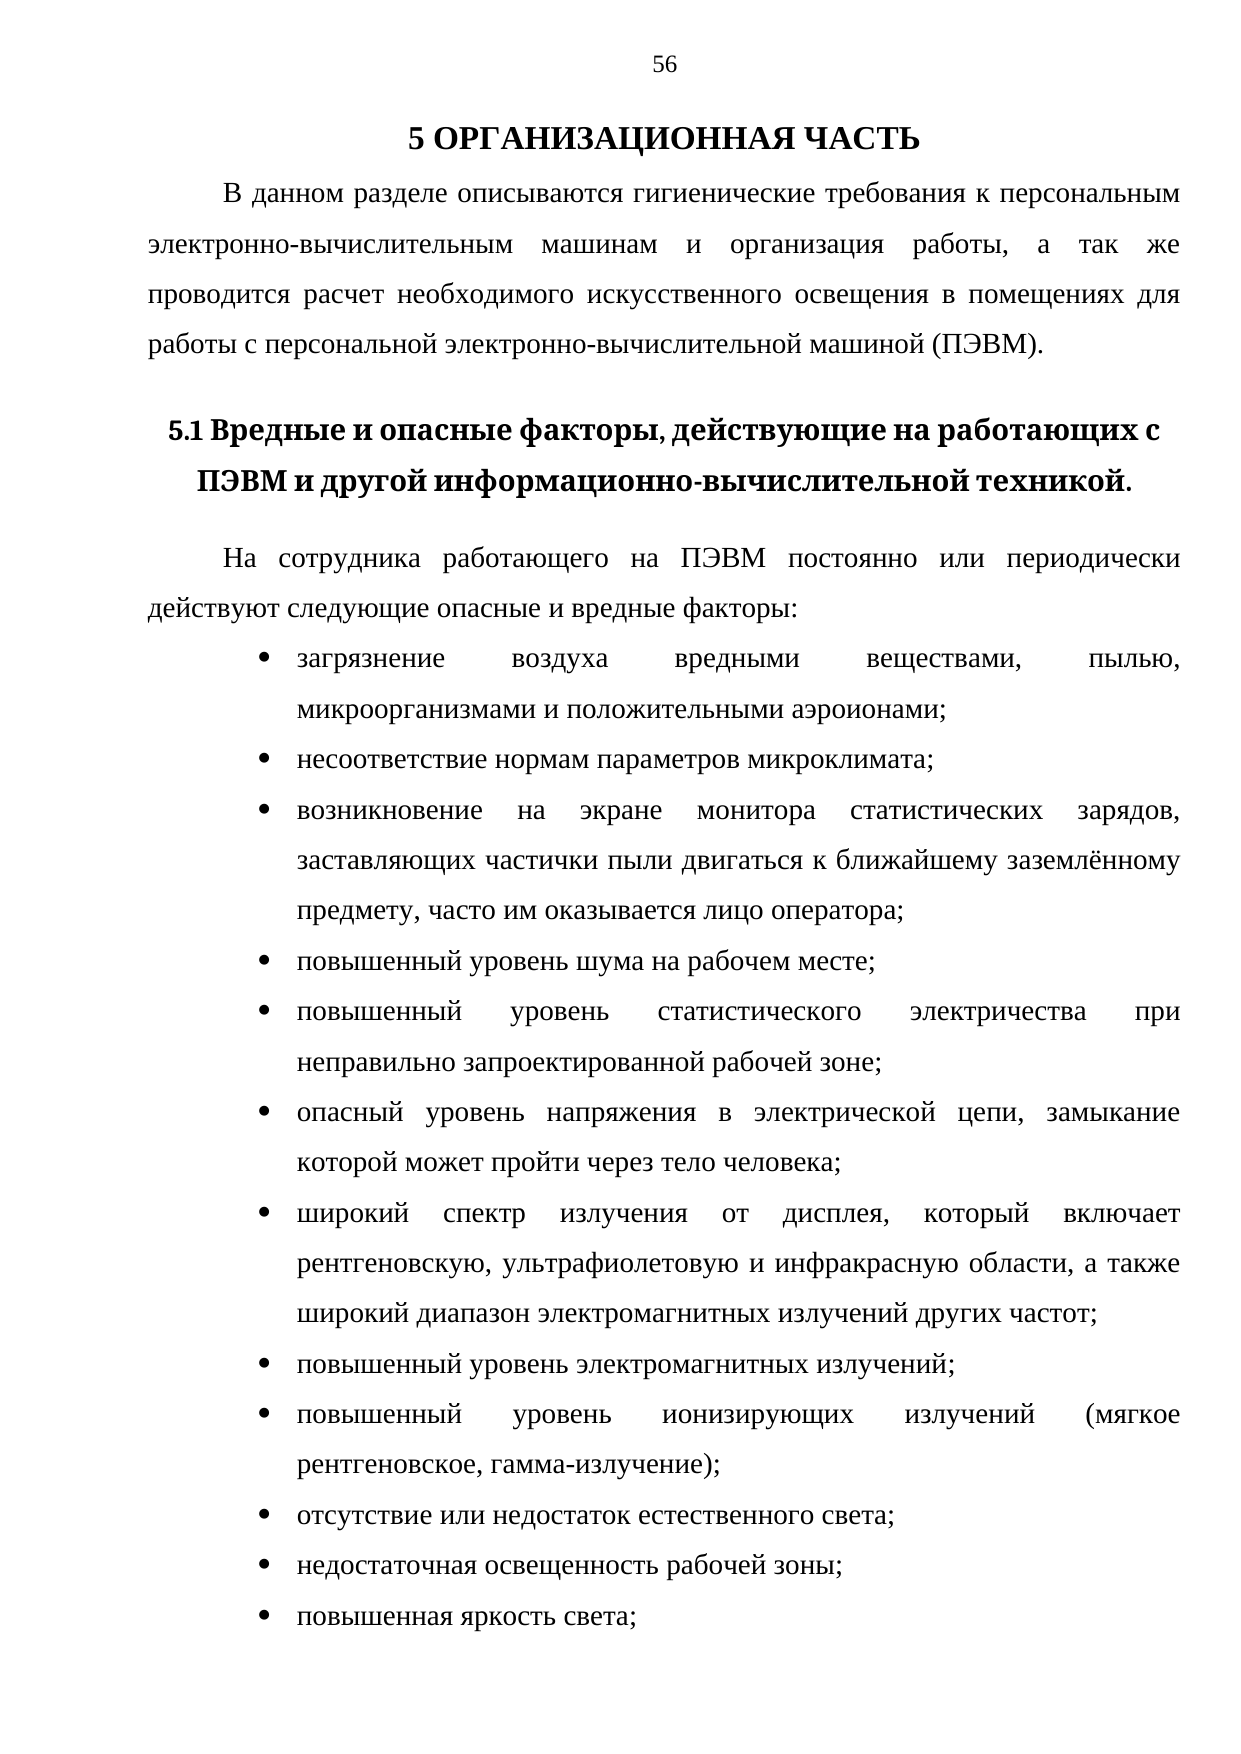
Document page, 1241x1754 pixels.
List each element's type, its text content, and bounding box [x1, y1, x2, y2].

list широкий спектр излучения от дисплея, который включает рентгеновскую, ультрафиолетовую и инфракрасную области, а также широкий диапазон электромагнитных излучений других частот; [259, 1195, 1181, 1329]
text В данном разделе описываются гигиенические требования к персональным электронно-вычислительным машинам и организация работы, а так же проводится расчет необходимого искусственного освещения в помещениях для работы с персональной электронно-вычислительной машиной (ПЭВМ). [148, 176, 1181, 360]
list возникновение на экране монитора статистических зарядов, заставляющих частички пыли двигаться к ближайшему заземлённому предмету, часто им оказывается лицо оператора; [259, 792, 1181, 926]
list повышенный уровень статистического электричества при неправильно запроектированной рабочей зоне; [259, 993, 1181, 1077]
list отсутствие или недостаток естественного света; [259, 1497, 1181, 1531]
list недостаточная освещенность рабочей зоны; [259, 1547, 1181, 1581]
subtitle ОРГАНИЗАЦИОННАЯ ЧАСТЬ [148, 118, 1181, 156]
list несоответствие нормам параметров микроклимата; [259, 741, 1181, 775]
list повышенная яркость света; [259, 1598, 1181, 1631]
list повышенный уровень шума на рабочем месте; [259, 943, 1181, 976]
subtitle Вредные и опасные факторы, действующие на работающих с ПЭВМ и другой информационно-вычислительной техникой. [148, 414, 1181, 498]
text На сотрудника работающего на ПЭВМ постоянно или периодически действуют следующие опасные и вредные факторы: [148, 540, 1181, 624]
list загрязнение воздуха вредными веществами, пылью, микроорганизмами и положительными аэроионами; [259, 641, 1181, 724]
list повышенный уровень ионизирующих излучений (мягкое рентгеновское, гамма-излучение); [259, 1396, 1181, 1480]
list повышенный уровень электромагнитных излучений; [259, 1346, 1181, 1379]
list опасный уровень напряжения в электрической цепи, замыкание которой может пройти через тело человека; [259, 1094, 1181, 1178]
